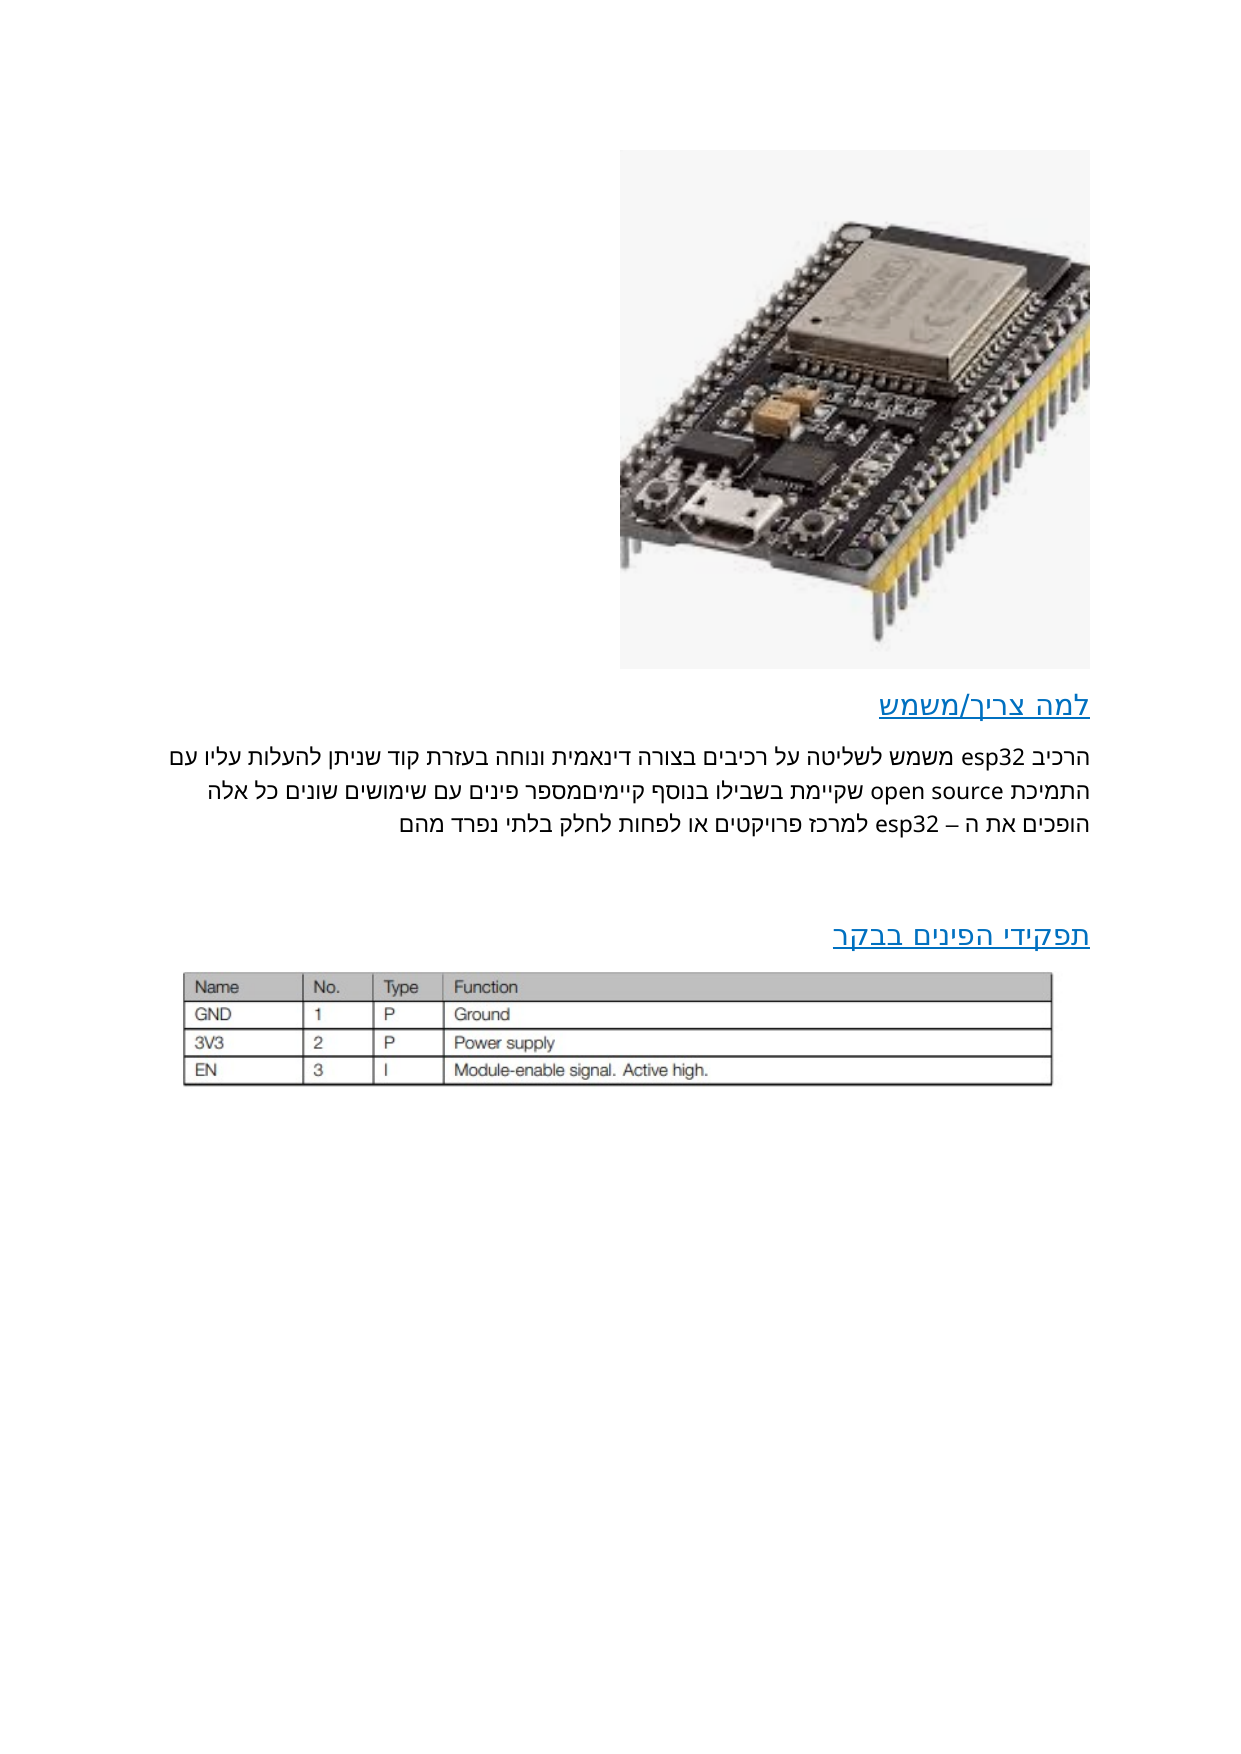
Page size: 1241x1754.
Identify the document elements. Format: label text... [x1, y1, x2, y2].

subtitle תפקידי הפינים בבקר [150, 918, 1090, 952]
picture [151, 971, 1091, 1089]
text הרכיב esp32 משמש לשליטה על רכיבים בצורה דינאמית ונוחה בעזרת קוד שניתן להעלות עליו עם התמיכת open source שקיימת בשבילו בנוסף קיימיםמספר פינים עם שימושים שונים כל אלה הופכים את ה – esp32 למרכז פרויקטים או לפחות לחלק בלתי נפרד מהם [150, 741, 1090, 839]
subtitle למה צריך/משמש [150, 688, 1090, 722]
picture [620, 150, 1090, 669]
